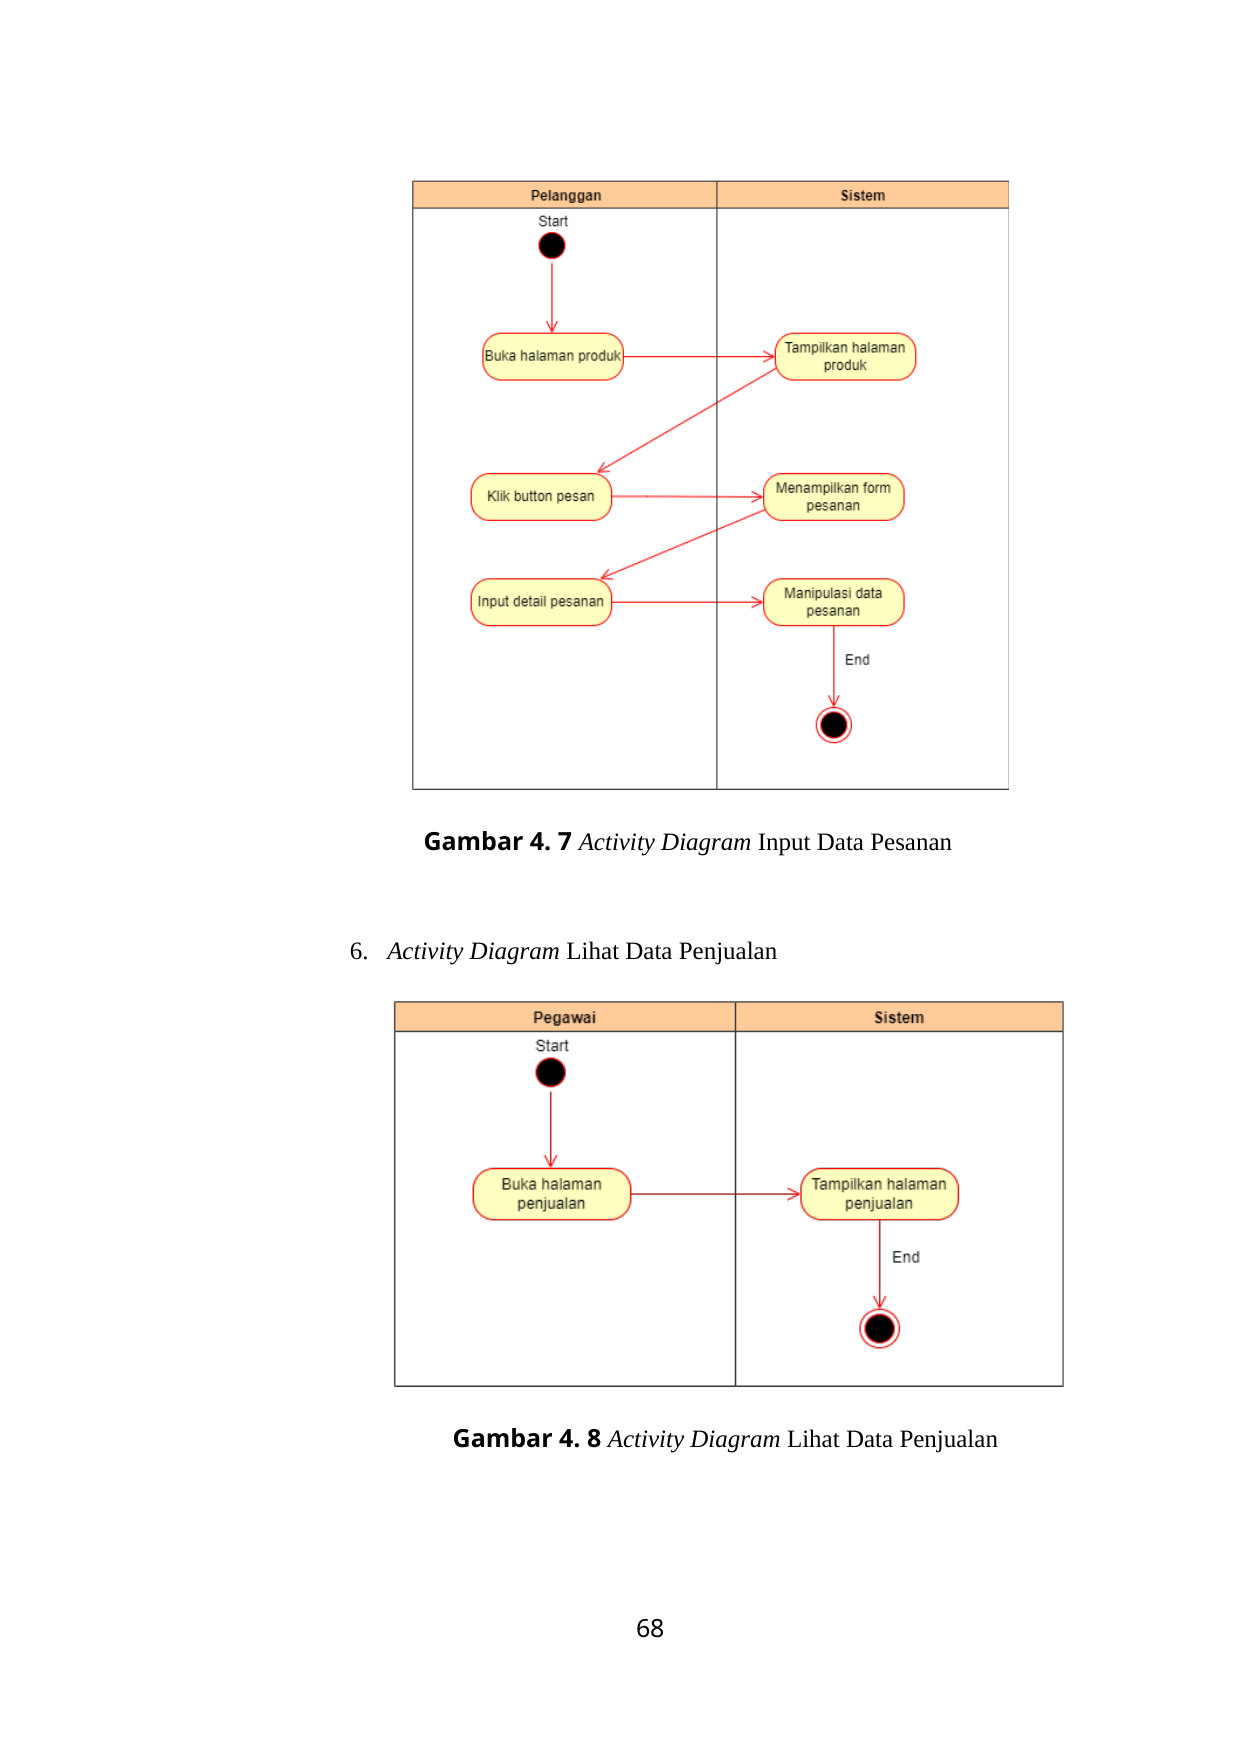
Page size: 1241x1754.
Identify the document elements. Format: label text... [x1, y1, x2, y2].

picture [409, 177, 1009, 790]
text Gambar 4. 7 Activity Diagram Input Data Pesanan [237, 824, 1063, 858]
text Gambar 4. 8 Activity Diagram Lihat Data Penjualan [312, 1421, 1063, 1575]
picture [387, 993, 1064, 1387]
list Activity Diagram Lihat Data Penjualan [349, 936, 1063, 965]
